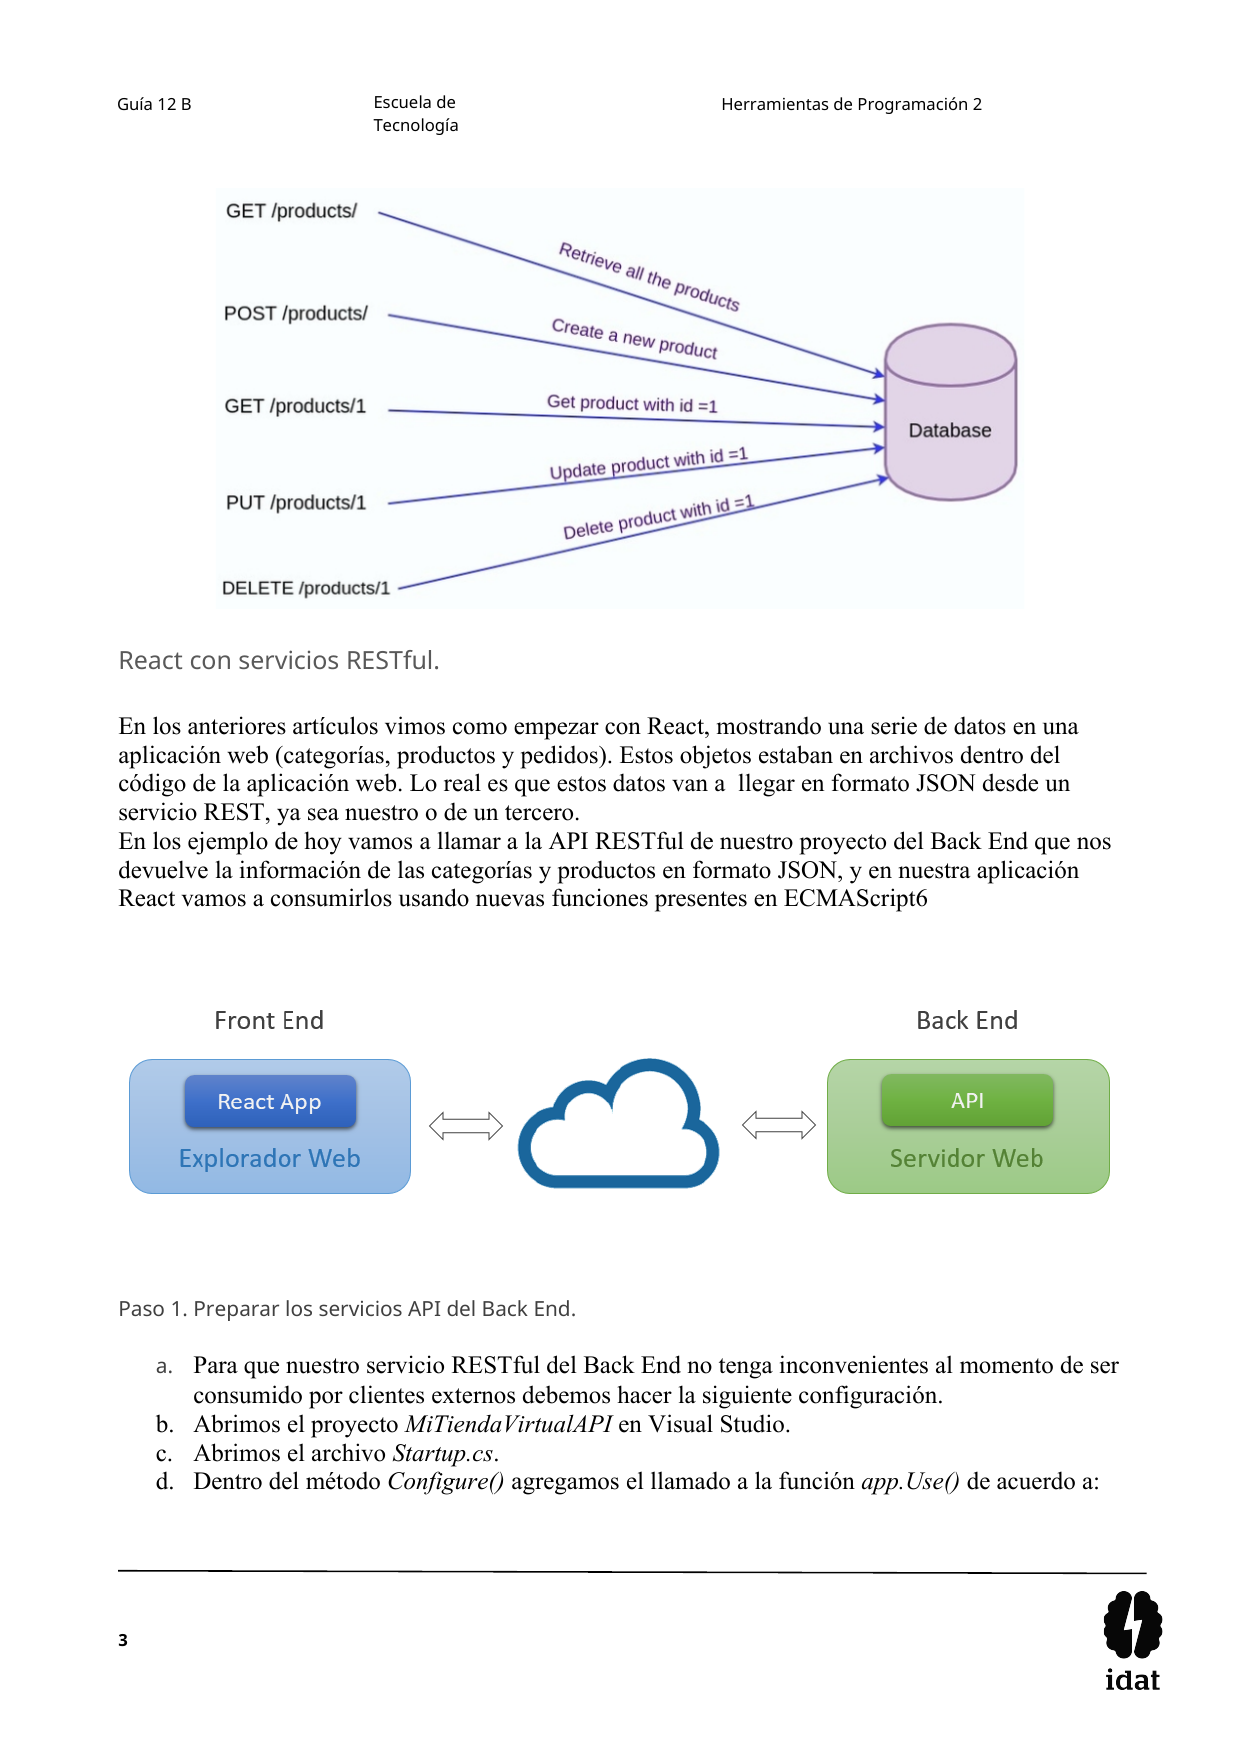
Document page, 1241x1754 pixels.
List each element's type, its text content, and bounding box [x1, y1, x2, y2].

list Dentro del método Configure() agregamos el llamado a la función app.Use() de acuerdo a: [156, 1466, 1122, 1495]
text React con servicios RESTful. [118, 643, 1122, 677]
picture [215, 188, 1025, 609]
text En los anteriores artículos vimos como empezar con React, mostrando una serie de datos en una aplicación web (categorías, productos y pedidos). Estos objetos estaban en archivos dentro del código de la aplicación web. Lo real es que estos datos van a llegar en formato JSON desde un servicio REST, ya sea nuestro o de un tercero. [118, 711, 1122, 826]
list Abrimos el archivo Startup.cs. [156, 1438, 1122, 1466]
text Paso 1. Preparar los servicios API del Back End. [118, 1294, 1122, 1322]
list Para que nuestro servicio RESTful del Back End no tenga inconvenientes al momento de ser consumido por clientes externos debemos hacer la siguiente configuración. [156, 1351, 1122, 1409]
picture [1103, 1591, 1163, 1690]
list Abrimos el proyecto MiTiendaVirtualAPI en Visual Studio. [156, 1409, 1122, 1438]
picture [118, 998, 1123, 1208]
text En los ejemplo de hoy vamos a llamar a la API RESTful de nuestro proyecto del Back End que nos devuelve la información de las categorías y productos en formato JSON, y en nuestra aplicación React vamos a consumirlos usando nuevas funciones presentes en ECMAScript6 [118, 826, 1122, 912]
